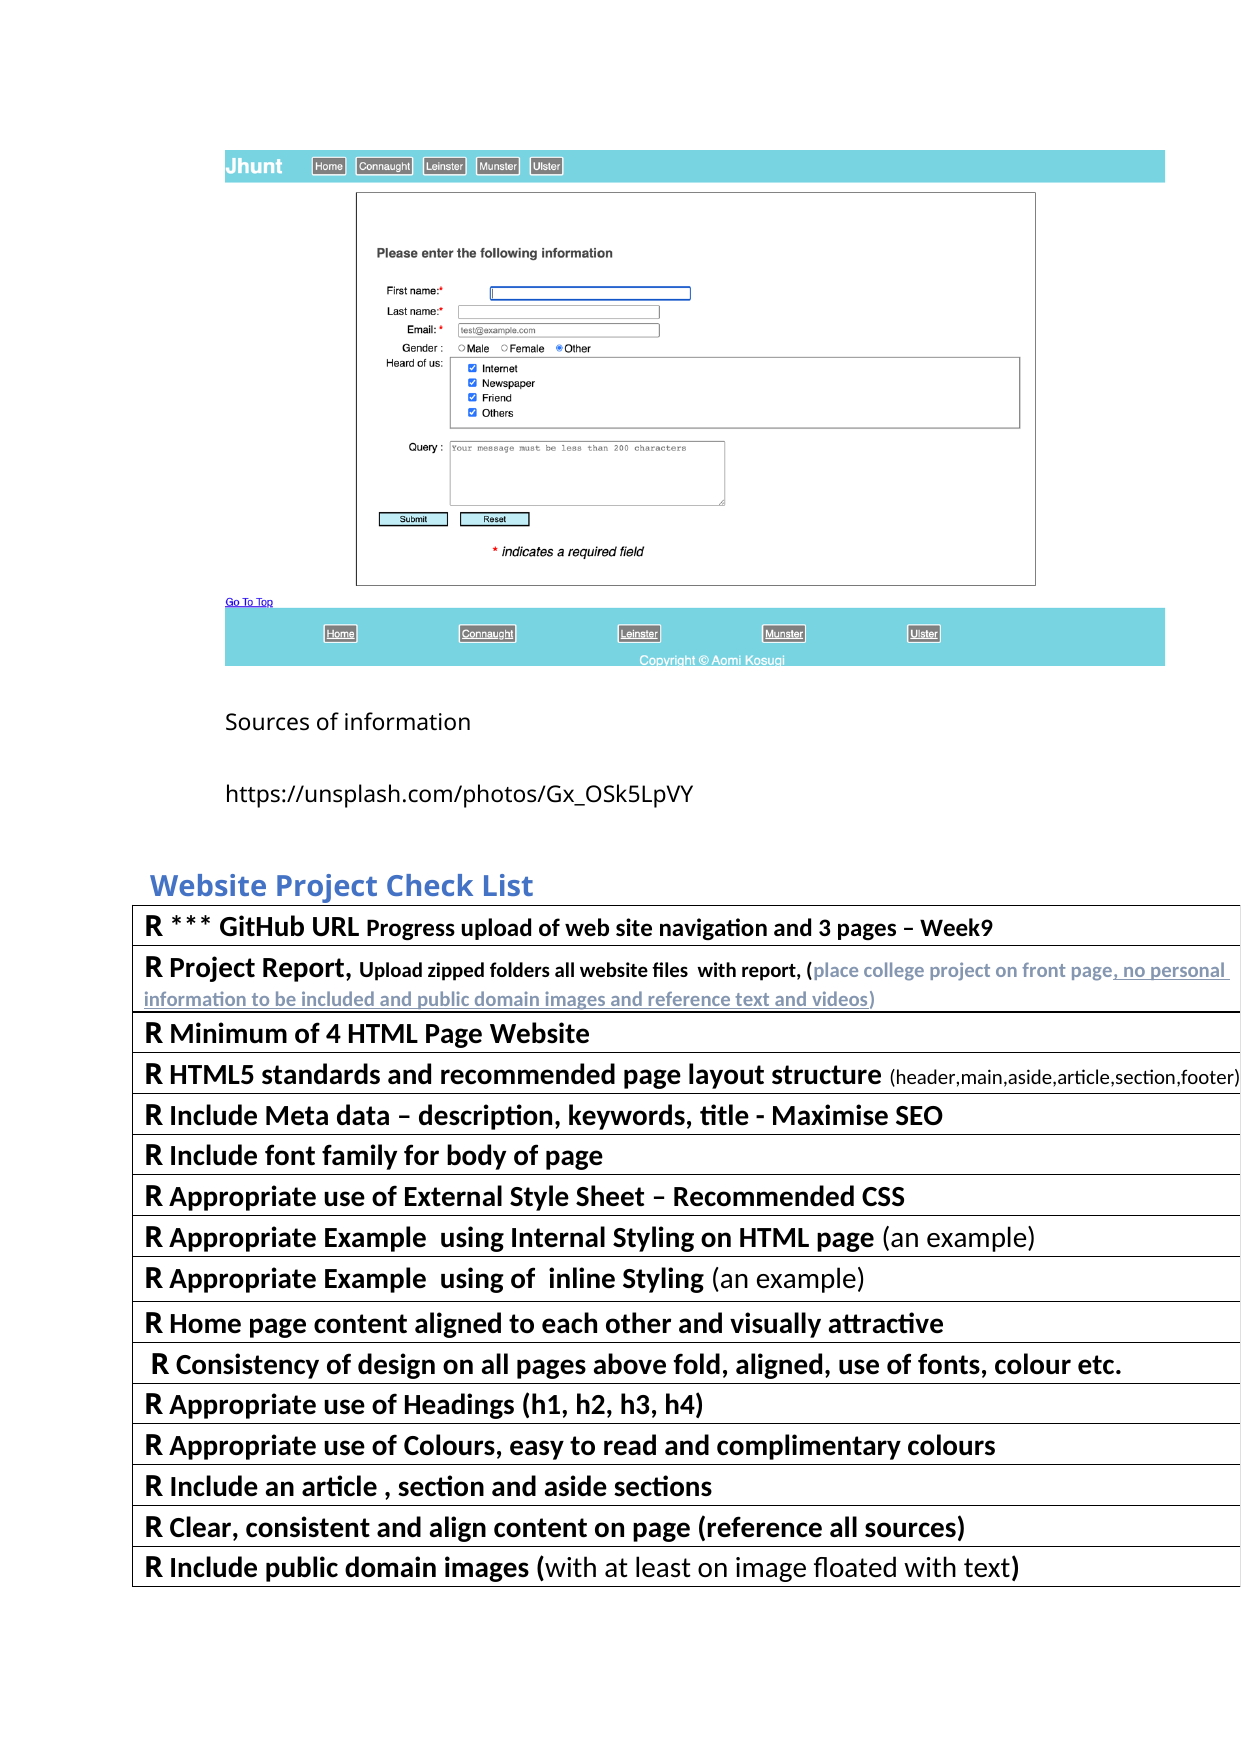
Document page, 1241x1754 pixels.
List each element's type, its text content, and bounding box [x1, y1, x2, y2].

table_cell Home page content aligned to each other and visually attractive [133, 1302, 1240, 1342]
list Sources of information [225, 706, 1090, 737]
table_cell Appropriate use of Colours, easy to read and complimentary colours [133, 1424, 1240, 1464]
table_cell Appropriate Example using of inline Styling (an example) [133, 1257, 1240, 1301]
list https://unsplash.com/photos/Gx_OSk5LpVY [225, 778, 1090, 809]
table_cell Appropriate use of Headings (h1, h2, h3, h4) [133, 1384, 1240, 1423]
table_cell Project Report, Upload zipped folders all website files with report, (place college project on front page, no personal information to be included and public domain images and reference text and videos) [133, 946, 1240, 1011]
table_cell Minimum of 4 HTML Page Website [133, 1013, 1240, 1052]
table_cell Consistency of design on all pages above fold, aligned, use of fonts, colour etc. [133, 1343, 1240, 1383]
table_cell Clear, consistent and align content on page (reference all sources) [133, 1506, 1240, 1546]
picture [225, 150, 1166, 666]
table_cell Include font family for body of page [133, 1135, 1240, 1174]
text Website Project Check List [150, 865, 1090, 904]
table_cell Appropriate Example using Internal Styling on HTML page (an example) [133, 1216, 1240, 1256]
table_cell Include an article , section and aside sections [133, 1465, 1240, 1505]
table_cell HTML5 standards and recommended page layout structure (header,main,aside,article,section,footer) [133, 1053, 1240, 1093]
table_cell Include Meta data – description, keywords, title - Maximise SEO [133, 1094, 1240, 1134]
table_cell Appropriate use of External Style Sheet – Recommended CSS [133, 1175, 1240, 1215]
table_header *** GitHub URL Progress upload of web site navigation and 3 pages – Week9 [133, 906, 1240, 945]
table_cell Include public domain images (with at least on image floated with text) [133, 1547, 1240, 1586]
